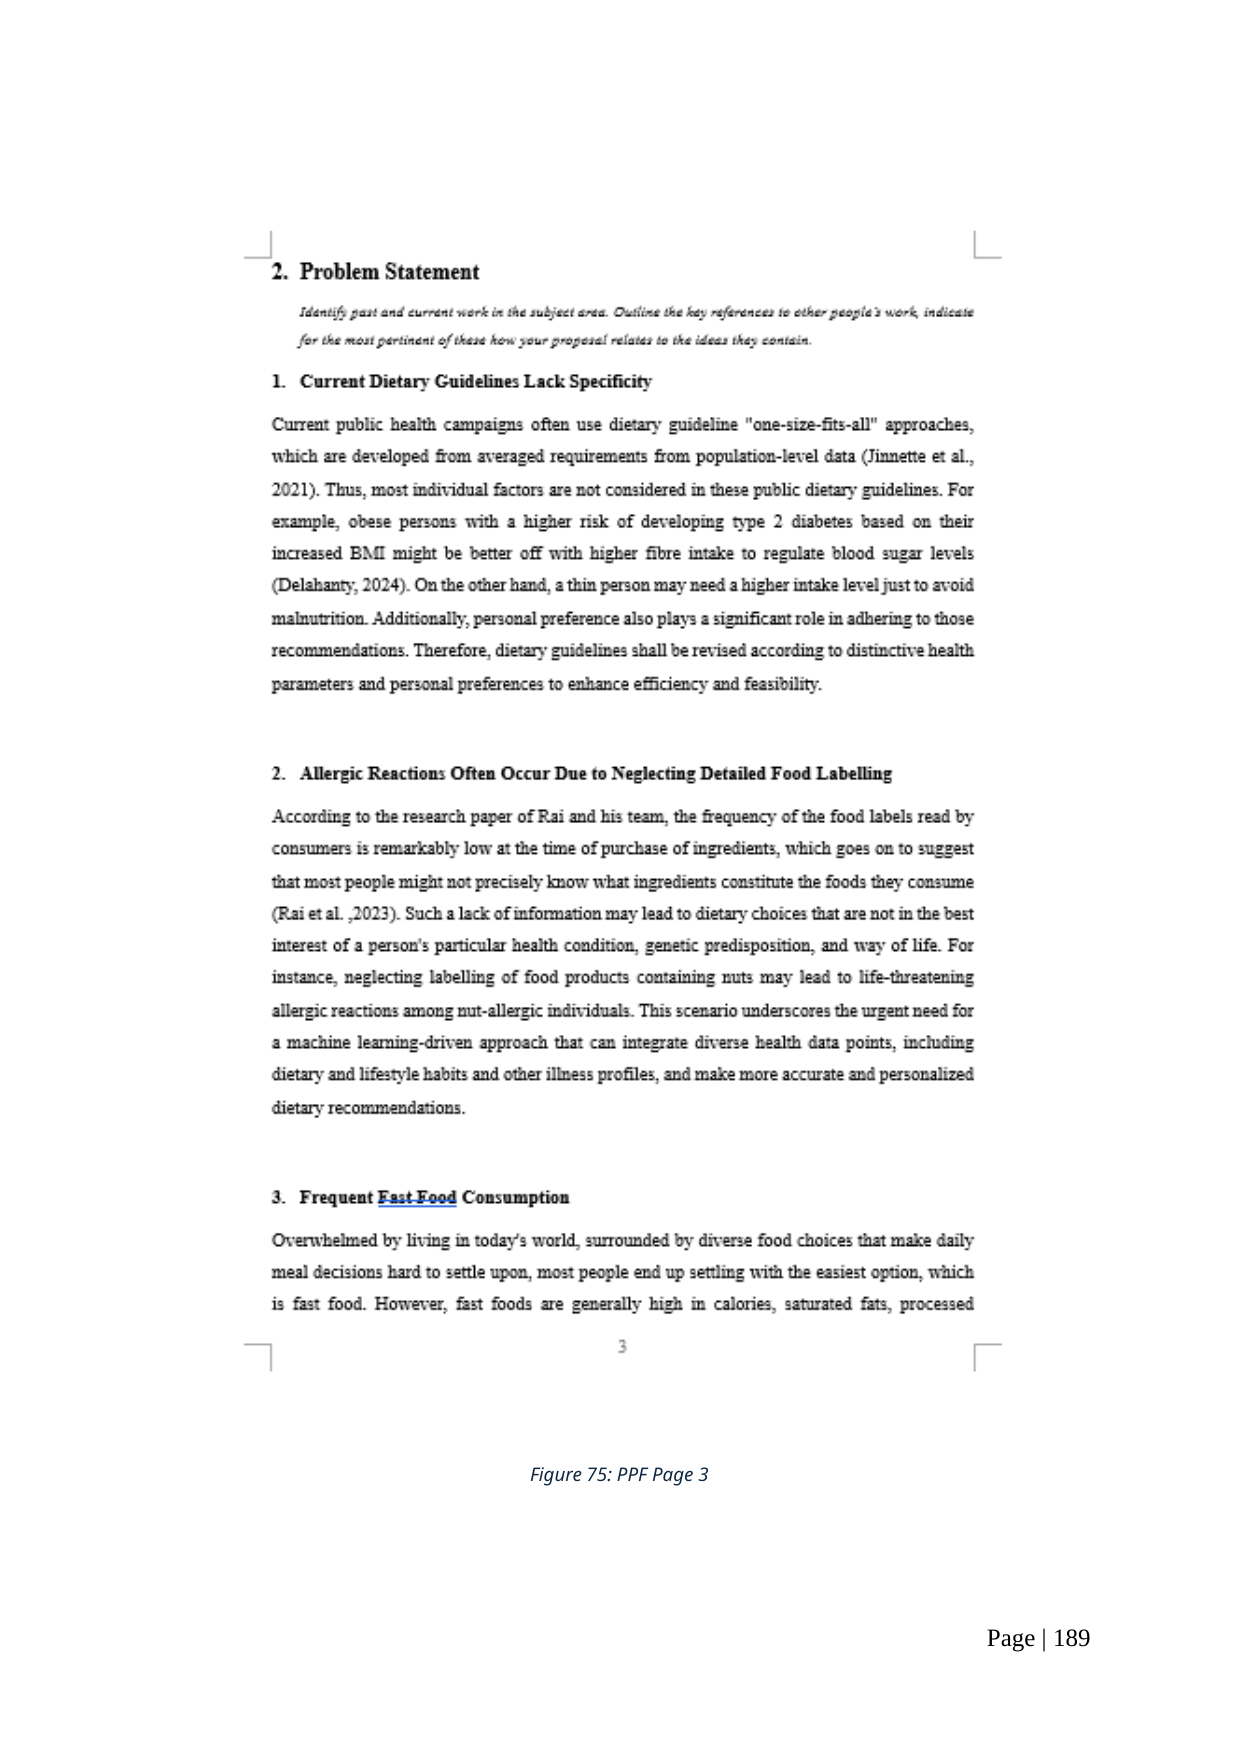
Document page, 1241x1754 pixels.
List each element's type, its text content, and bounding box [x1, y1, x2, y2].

picture [166, 150, 1075, 1441]
